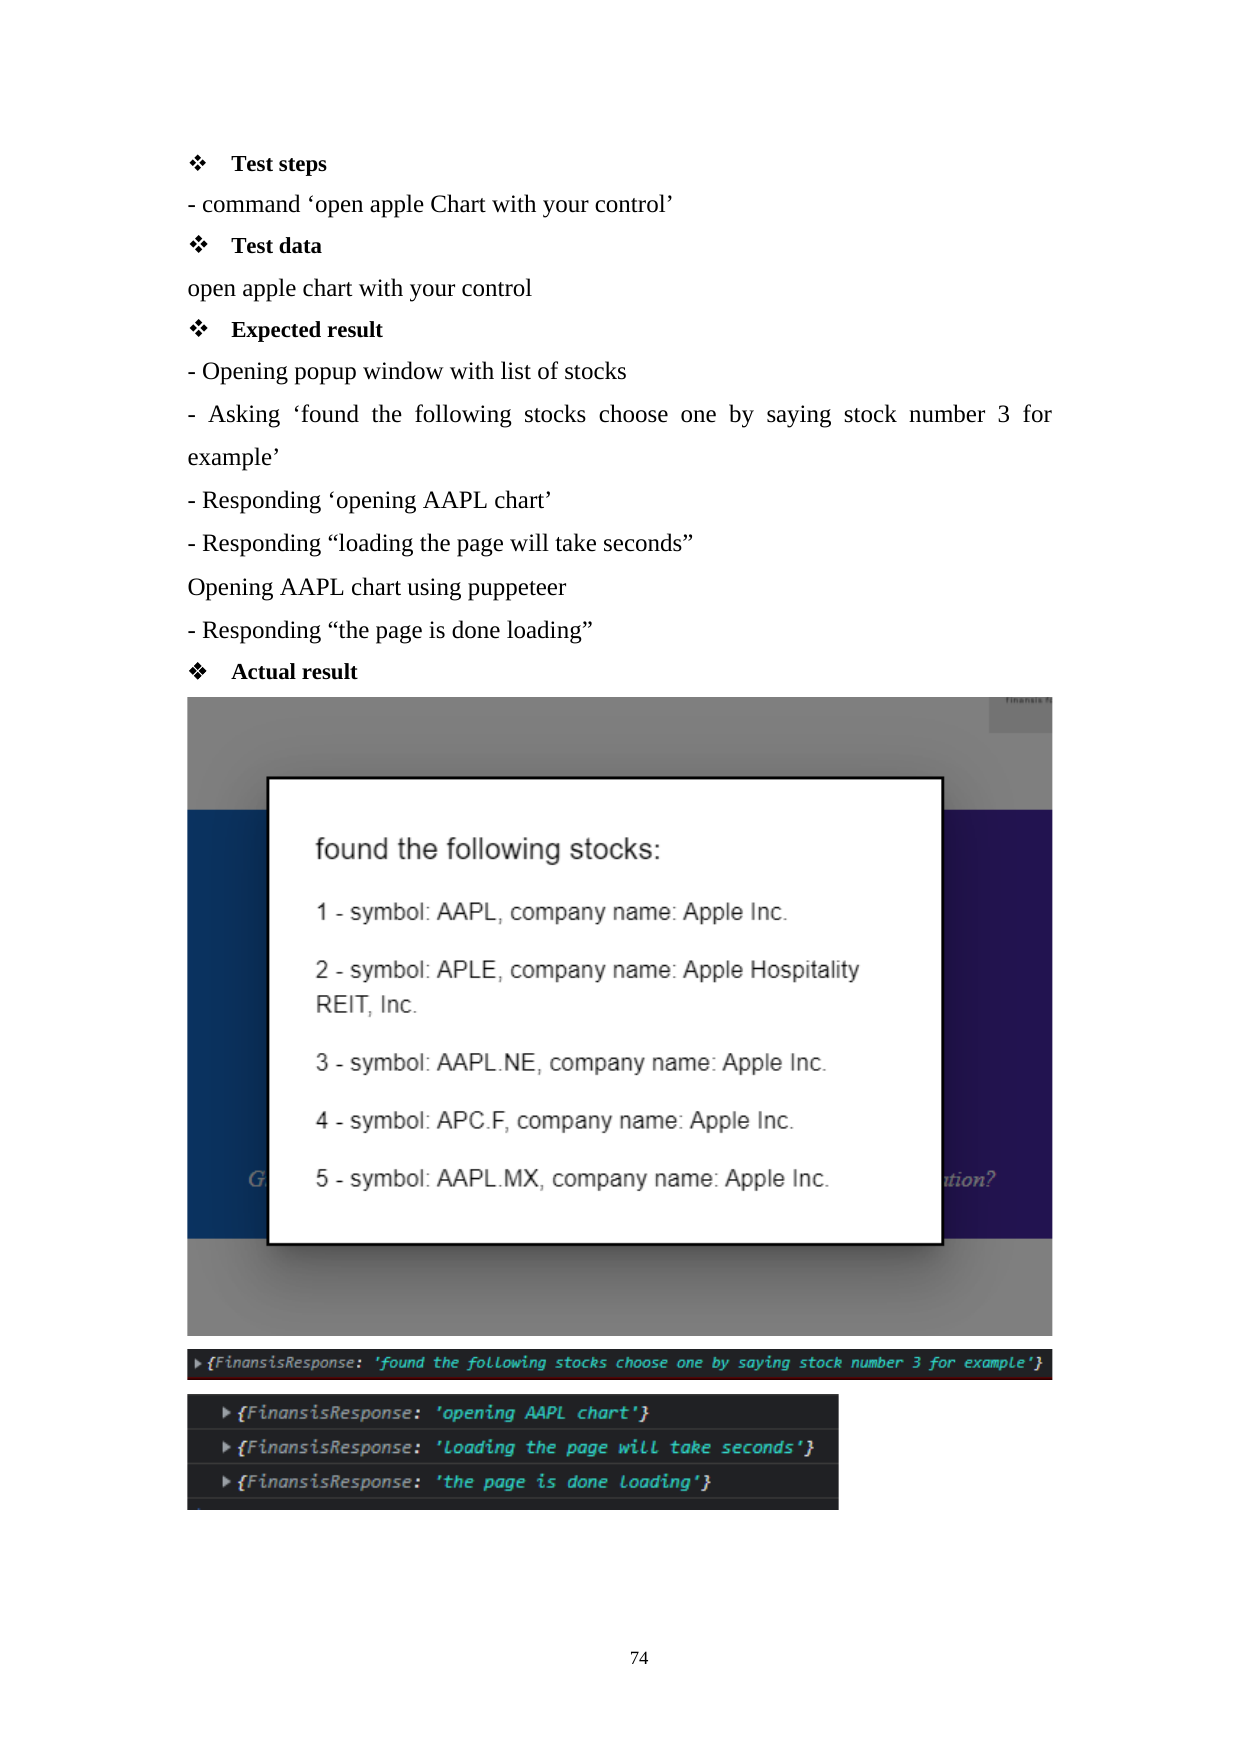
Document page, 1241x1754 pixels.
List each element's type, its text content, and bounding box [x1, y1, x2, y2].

picture [187, 1394, 839, 1510]
text - Asking ‘found the following stocks choose one by saying stock number 3 for example’ [187, 399, 1053, 471]
text - Responding “loading the page will take seconds” [187, 528, 1053, 557]
text - Responding “the page is done loading” [187, 615, 1053, 643]
text Opening AAPL chart using puppeteer [187, 572, 1053, 600]
text - command ‘open apple Chart with your control’ [187, 189, 1053, 218]
text - Responding ‘opening AAPL chart’ [187, 485, 1053, 514]
list Actual result [187, 658, 1053, 684]
list Test steps [187, 150, 1053, 176]
list Test data [187, 233, 1053, 259]
picture [187, 1349, 1053, 1380]
list open apple chart with your control [187, 273, 1053, 301]
list Expected result [187, 316, 1053, 343]
picture [187, 697, 1053, 1336]
text - Opening popup window with list of stocks [187, 356, 1053, 385]
